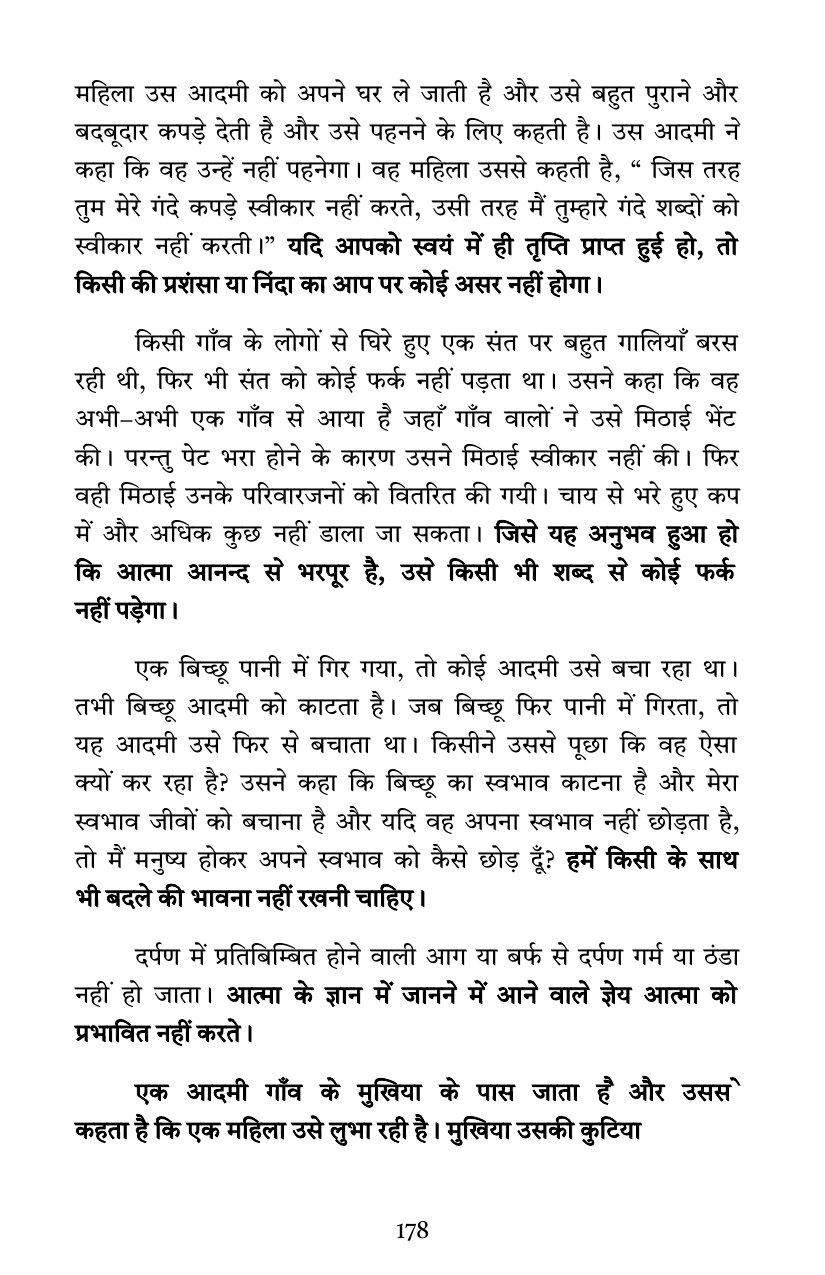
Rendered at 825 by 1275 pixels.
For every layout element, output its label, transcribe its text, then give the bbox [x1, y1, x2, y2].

text एक बिच्छू पानी में गिर गया, तो कोई आदमी उसे बचा रहा था। तभी बिच्छू आदमी को काटता है। जब बिच्छू फिर पानी में गिरता, तो यह आदमी उसे फिर से बचाता था। किसीने उससे पूछा कि वह ऐसा क्यों कर रहा है? उसने कहा कि बिच्छू का स्वभाव काटना है और मेरा स्वभाव जीवों को बचाना है और यदि वह अपना स्वभाव नहीं छोड़ता है, तो मैं मनुष्य होकर अपने स्वभाव को कैसे छोड़ दूँ? हमें किसी के साथ भी बदले की भावना नहीं रखनी चाहिए। [75, 650, 750, 912]
text महिला उस आदमी को अपने घर ले जाती है और उसे बहुत पुराने और बदबूदार कपड़े देती है और उसे पहनने के लिए कहती है। उस आदमी ने कहा कि वह उन्हें नहीं पहनेगा। वह महिला उससे कहती है, “ जिस तरह तुम मेरे गंदे कपड़े स्वीकार नहीं करते, उसी तरह मैं तुम्हारे गंदे शब्दों को स्वीकार नहीं करती।” यदि आपको स्वयं में ही तृप्ति प्राप्त हुई हो, तो किसी की प्रशंसा या निंदा का आप पर कोई असर नहीं होगा। [75, 75, 750, 299]
text किसी गाँव के लोगों से घिरे हुए एक संत पर बहुत गालियाँ बरस रही थी, फिर भी संत को कोई फर्क नहीं पड़ता था। उसने कहा कि वह अभी−अभी एक गाँव से आया है जहाँ गाँव वालों ने उसे मिठाई भेंट की। परन्तु पेट भरा होने के कारण उसने मिठाई स्वीकार नहीं की। फिर वही मिठाई उनके परिवारजनों को वितरित की गयी। चाय से भरे हुए कप में और अधिक कुछ नहीं डाला जा सकता। जिसे यह अनुभव हुआ हो कि आत्मा आनन्द से भरपूर है, उसे किसी भी शब्द से कोई फर्क नहीं पड़ेगा। [75, 324, 750, 625]
text दर्पण में प्रतिबिम्बित होने वाली आग या बर्फ से दर्पण गर्म या ठंडा नहीं हो जाता। आत्मा के ज्ञान में जानने में आने वाले ज्ञेय आत्मा को प्रभावित नहीं करते। [75, 938, 750, 1048]
text एक आदमी गाँव के मुखिया के पास जाता है और उससे कहता है कि एक महिला उसे लुभा रही है। मुखिया उसकी कुटिया [75, 1073, 750, 1145]
